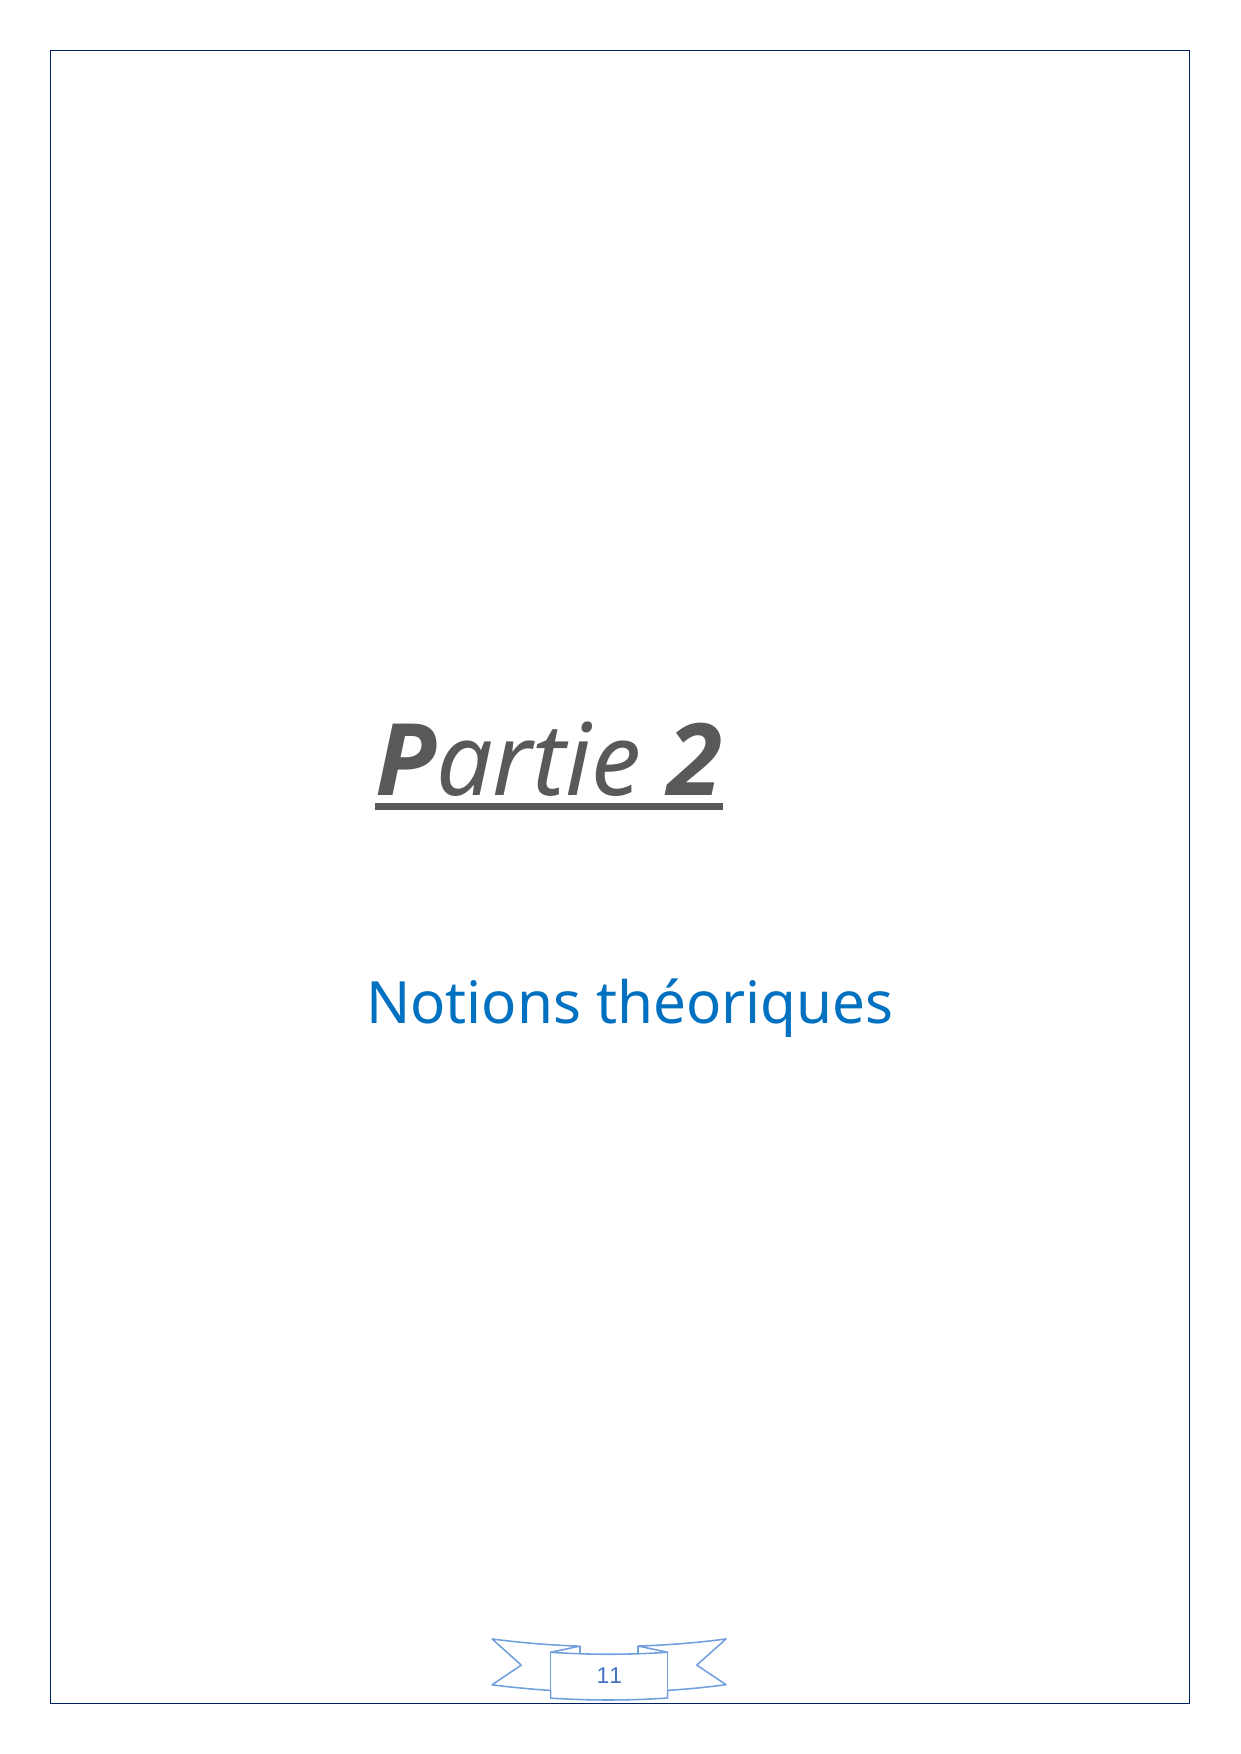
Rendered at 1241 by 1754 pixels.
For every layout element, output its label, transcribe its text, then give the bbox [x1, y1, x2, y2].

text Notions théoriques [150, 961, 1090, 1041]
text Partie 2 [300, 688, 1090, 824]
